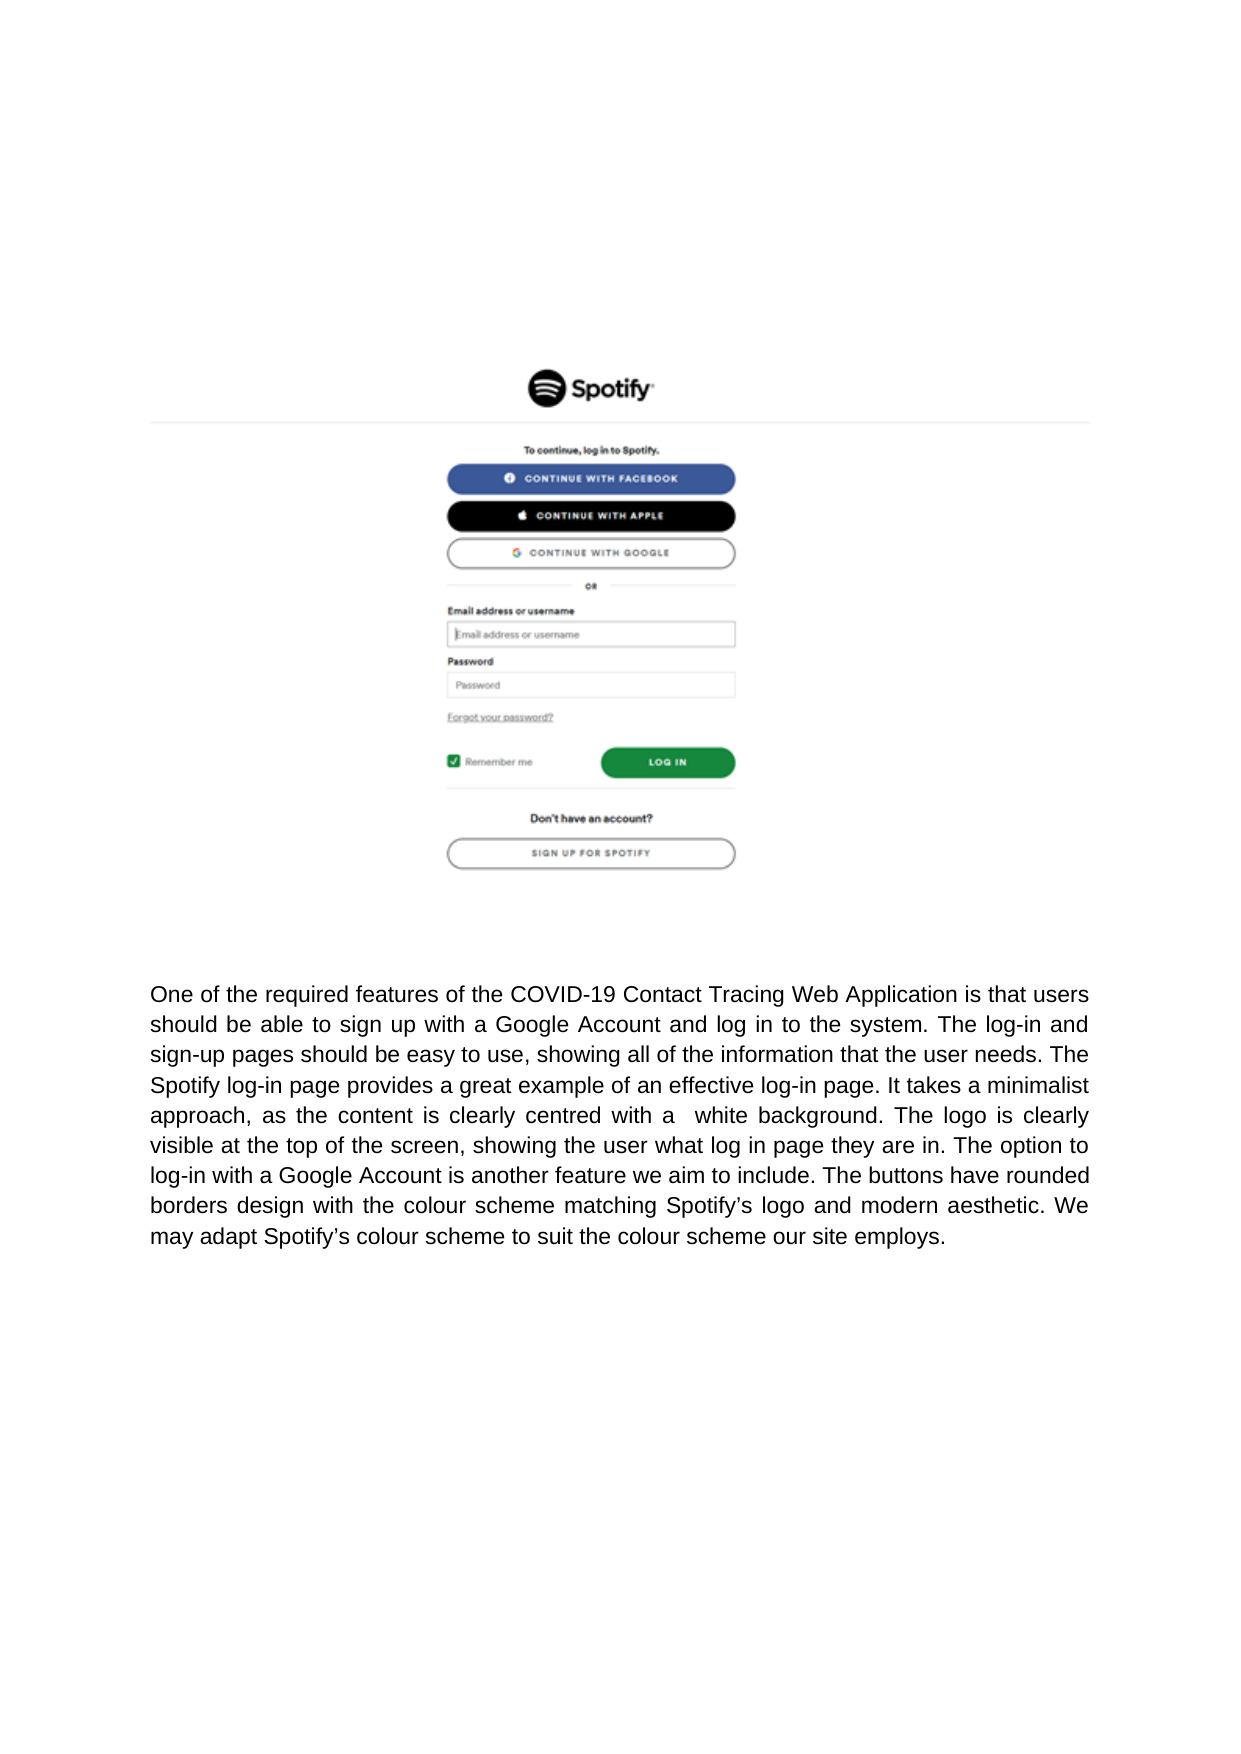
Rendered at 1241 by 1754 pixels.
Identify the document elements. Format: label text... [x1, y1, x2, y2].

text One of the required features of the COVID-19 Contact Tracing Web Application is that users should be able to sign up with a Google Account and log in to the system. The log-in and sign-up pages should be easy to use, showing all of the information that the user needs. The Spotify log-in page provides a great example of an effective log-in page. It takes a minimalist approach, as the content is clearly centred with a white background. The logo is clearly visible at the top of the screen, showing the user what log in page they are in. The option to log-in with a Google Account is another feature we aim to include. The buttons have rounded borders design with the colour scheme matching Spotify’s logo and modern aesthetic. We may adapt Spotify’s colour scheme to suit the colour scheme our site employs. [150, 981, 1090, 1249]
picture [150, 356, 1091, 952]
